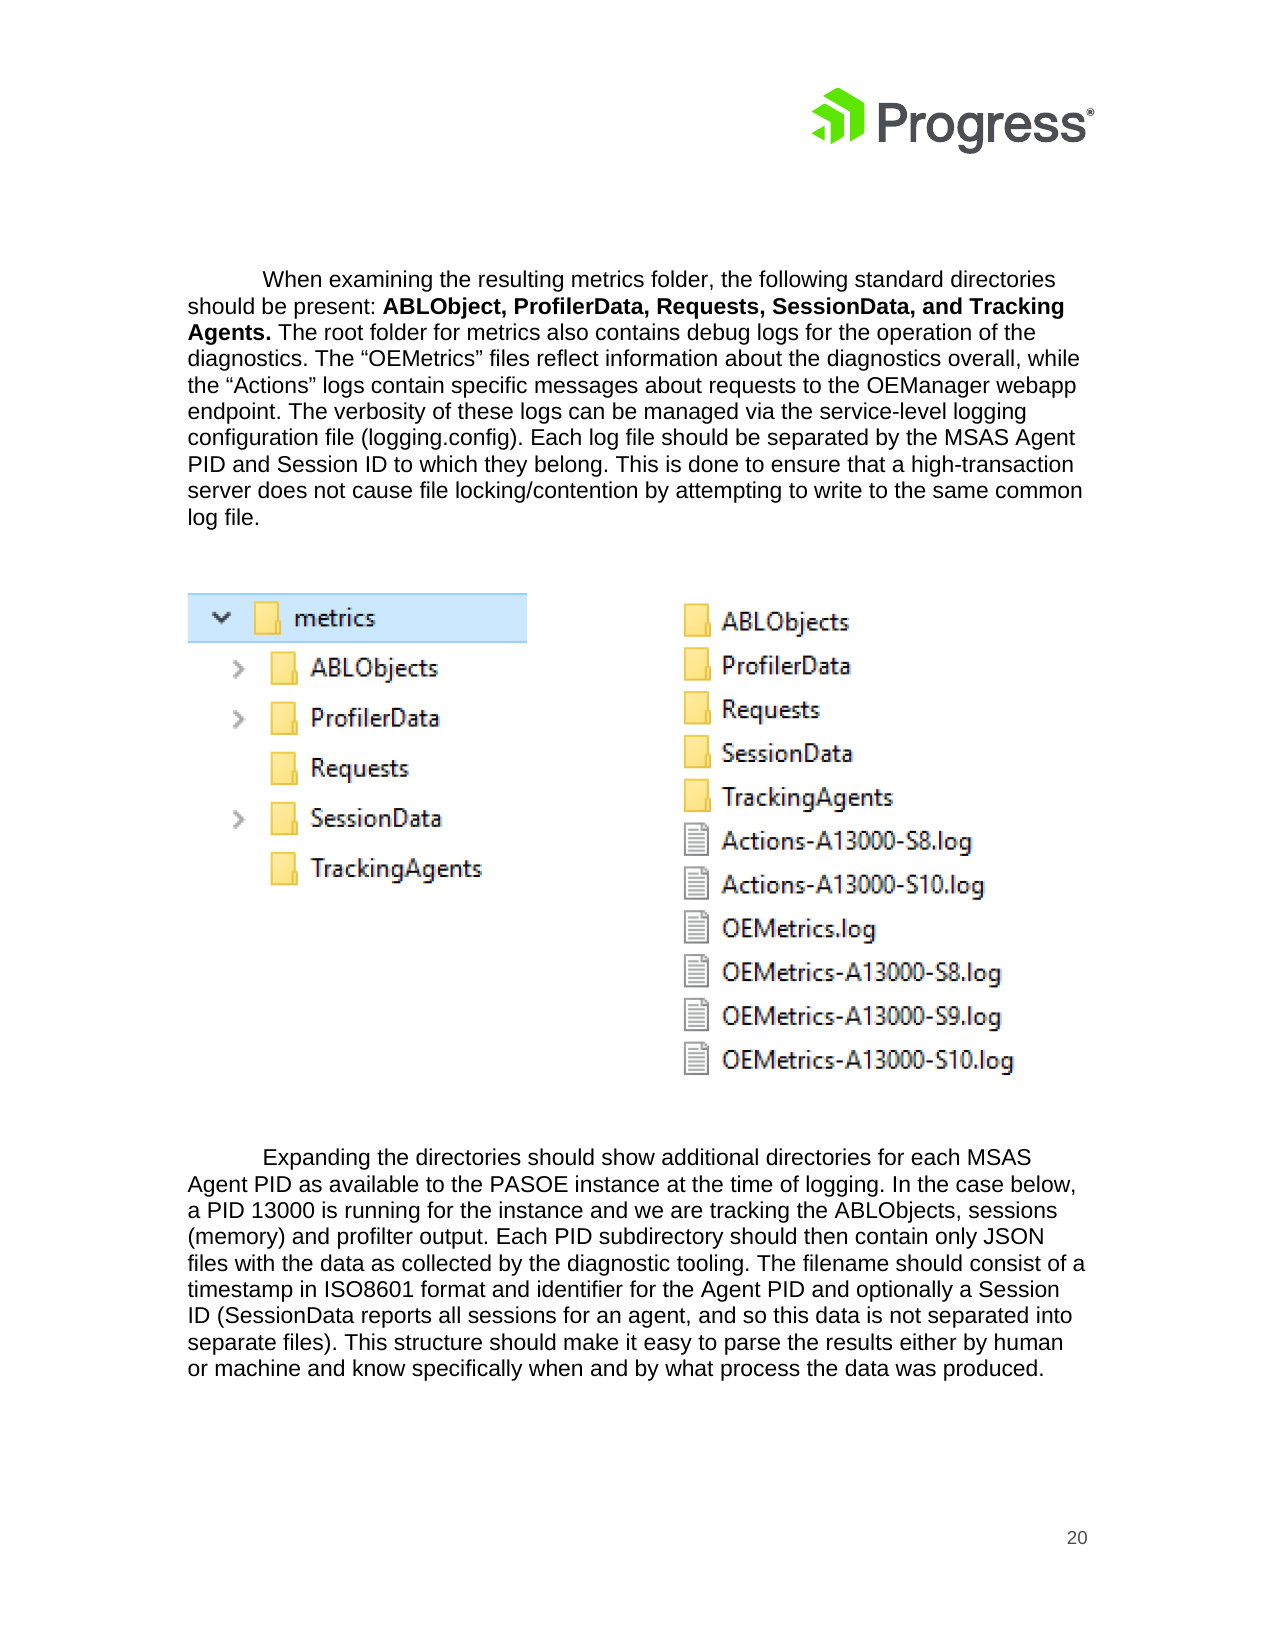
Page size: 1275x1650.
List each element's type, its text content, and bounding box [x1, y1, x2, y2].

text Expanding the directories should show additional directories for each MSAS Agent PID as available to the PASOE instance at the time of logging. In the case below, a PID 13000 is running for the instance and we are tracking the ABLObjects, sessions (memory) and profilter output. Each PID subdirectory should then contain only JSON files with the data as collected by the diagnostic tooling. The filename should consist of a timestamp in ISO8601 format and identifier for the Agent PID and optionally a Session ID (SessionData reports all sessions for an agent, and so this data is not separated into separate files). This structure should make it easy to parse the results either by human or machine and know specifically when and by what process the data was produced. [187, 1144, 1087, 1381]
text When examining the resulting metrics folder, the following standard directories should be present: ABLObject, ProfilerData, Requests, SessionData, and Tracking Agents. The root folder for metrics also contains debug logs for the operation of the diagnostics. The “OEMetrics” files reflect information about the diagnostics overall, while the “Actions” logs contain specific messages about requests to the OEManager webapp endpoint. The verbosity of these logs can be managed via the service-level logging configuration file (logging.config). Each log file should be separated by the MSAS Agent PID and Session ID to which they belong. This is done to ensure that a high-transaction server does not cause file locking/contention by attempting to write to the same common log file. [187, 266, 1087, 530]
picture [187, 593, 528, 900]
picture [663, 593, 1072, 1096]
